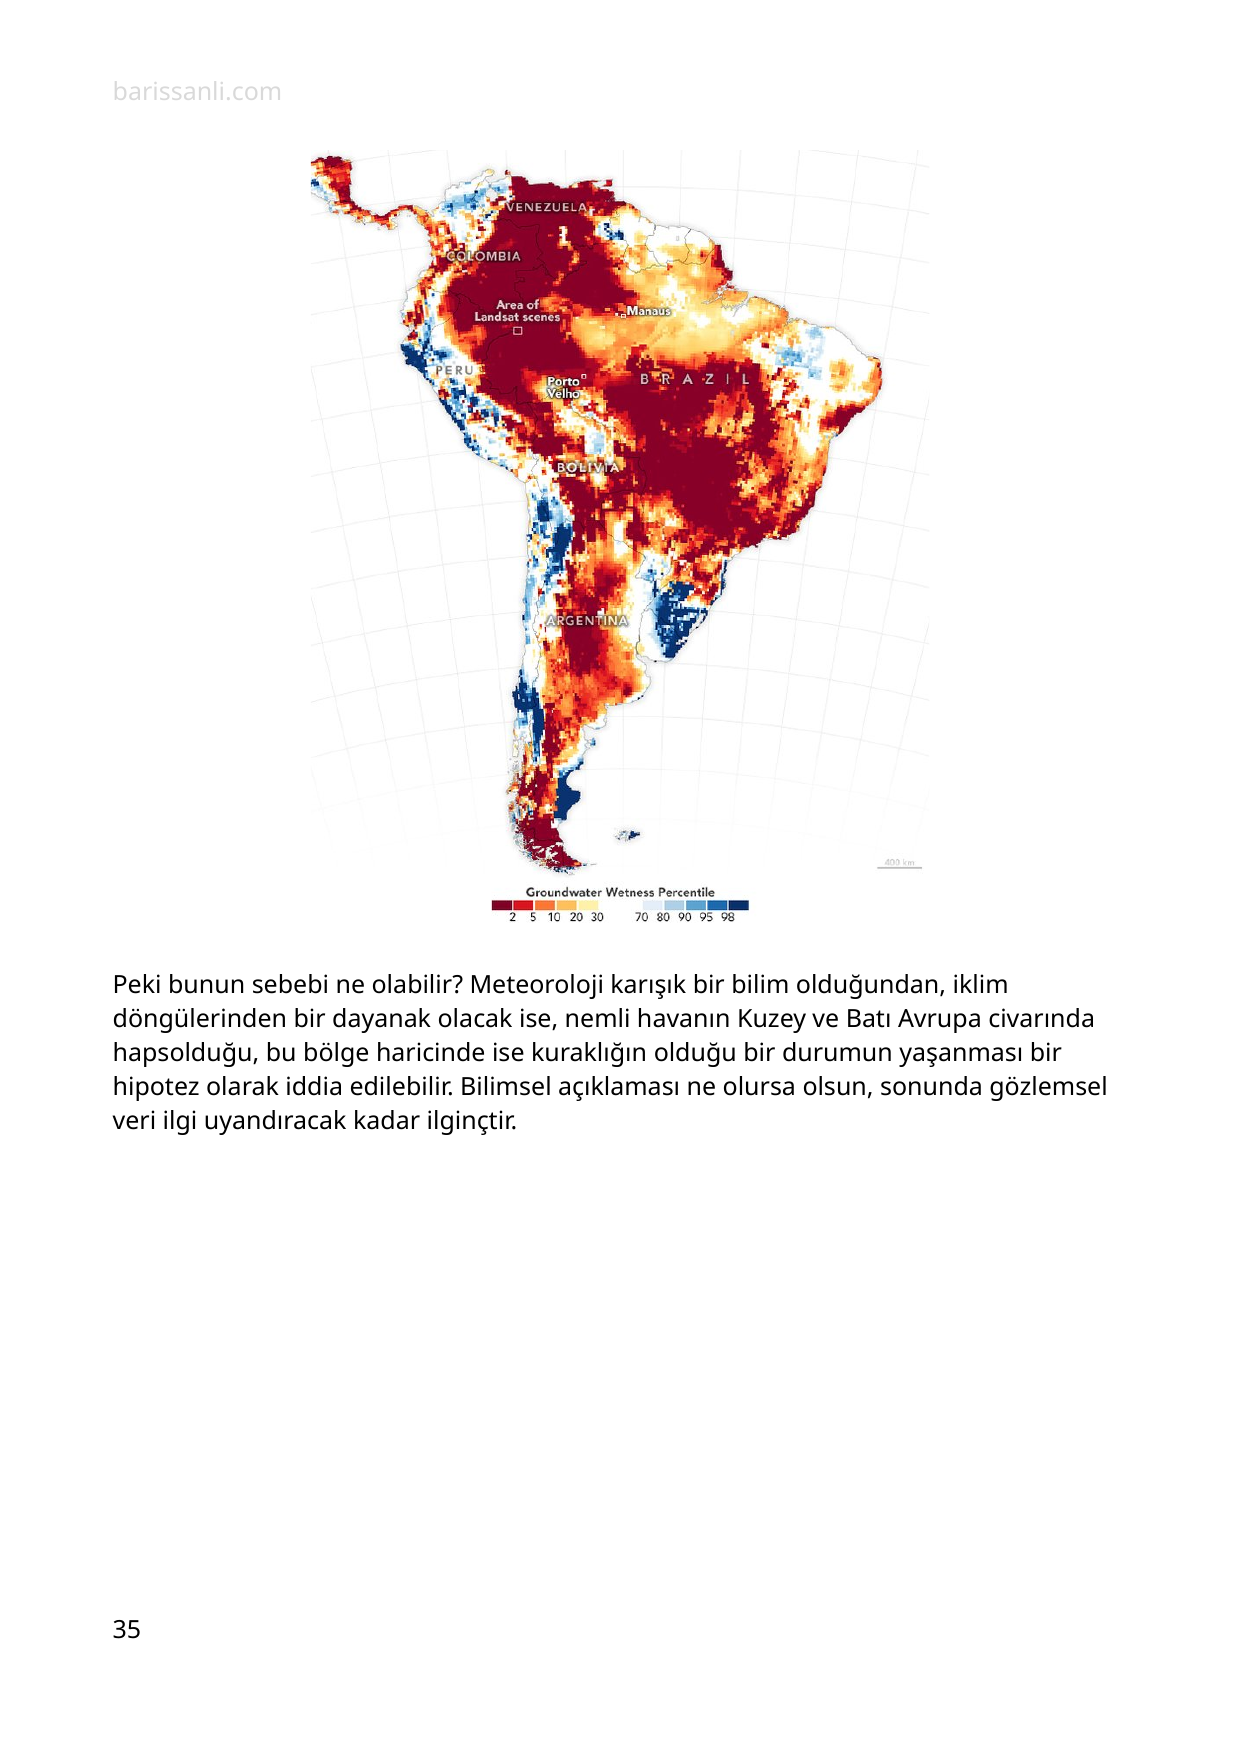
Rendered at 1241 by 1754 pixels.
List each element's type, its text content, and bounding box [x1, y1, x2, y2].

text Peki bunun sebebi ne olabilir? Meteoroloji karışık bir bilim olduğundan, iklim döngülerinden bir dayanak olacak ise, nemli havanın Kuzey ve Batı Avrupa civarında hapsolduğu, bu bölge haricinde ise kuraklığın olduğu bir durumun yaşanması bir hipotez olarak iddia edilebilir. Bilimsel açıklaması ne olursa olsun, sonunda gözlemsel veri ilgi uyandıracak kadar ilginçtir. [112, 967, 1128, 1137]
picture [310, 150, 930, 933]
